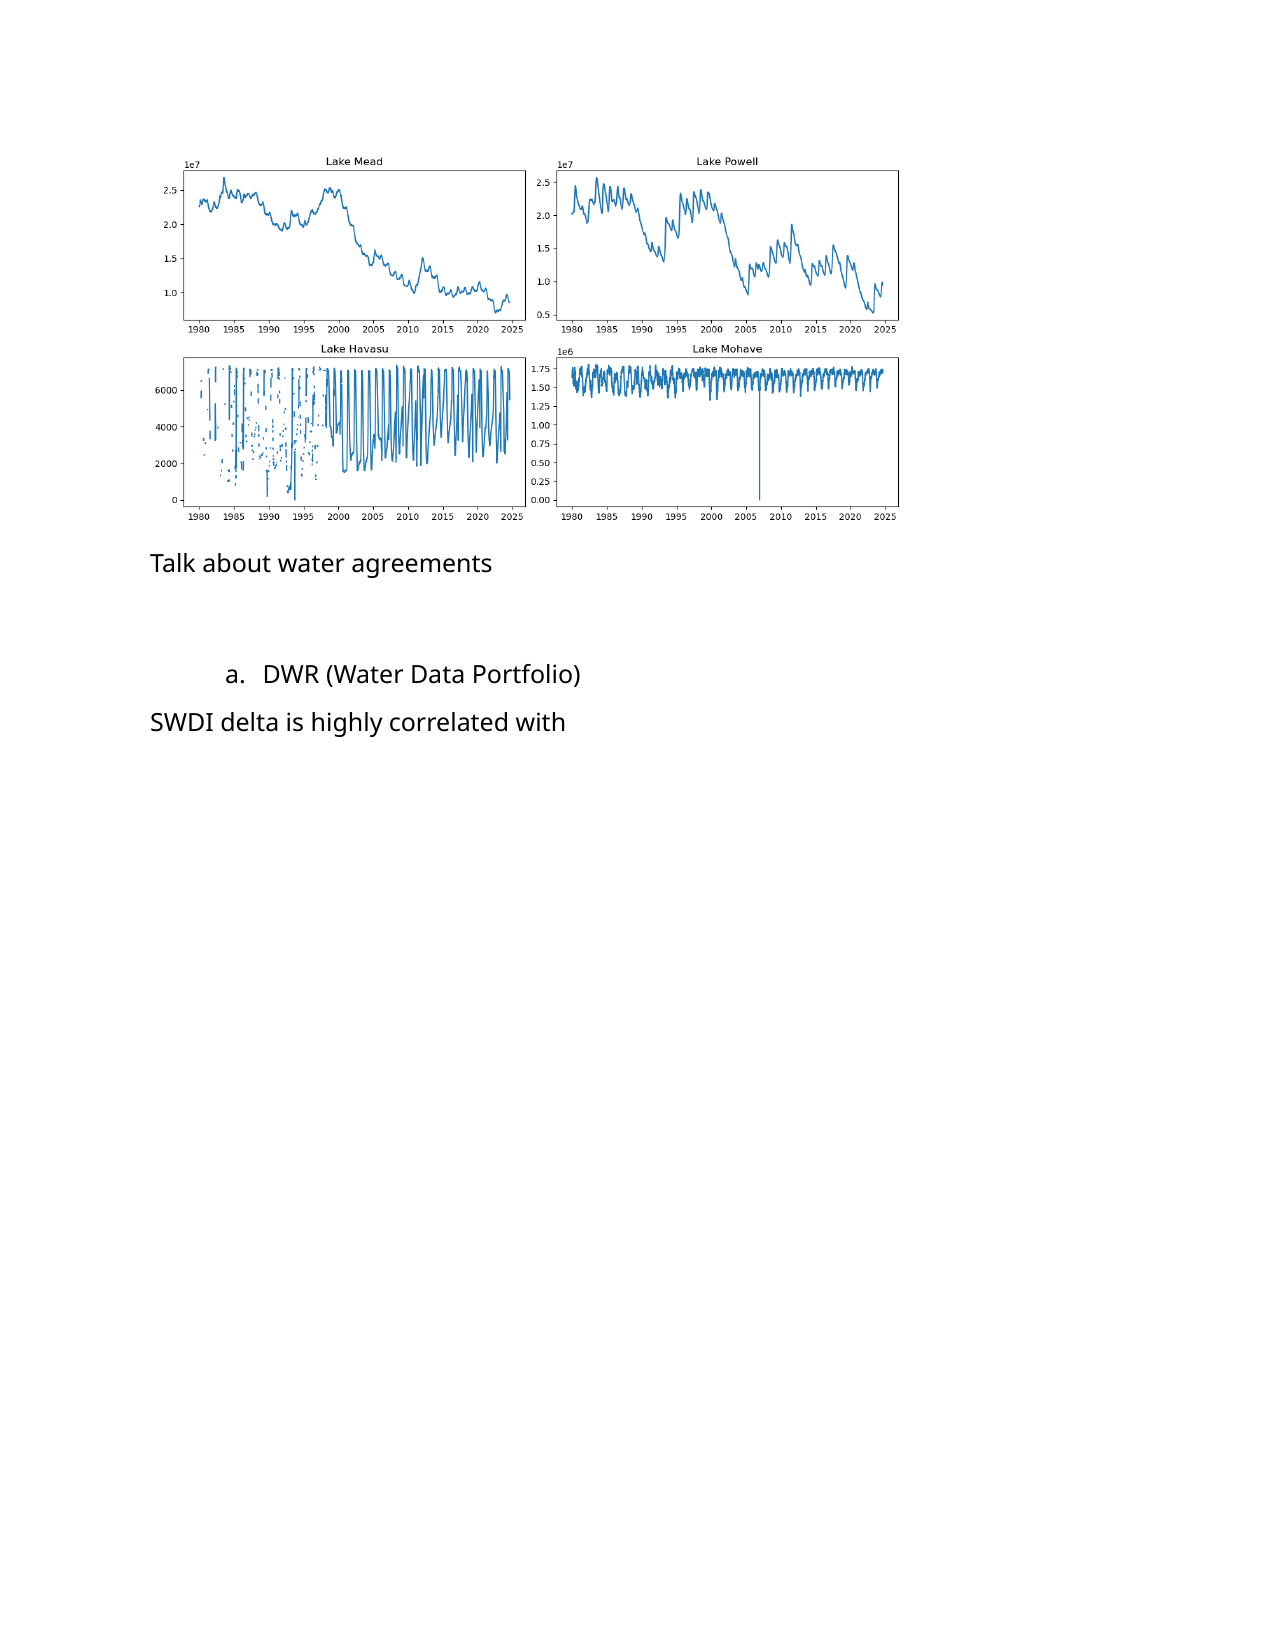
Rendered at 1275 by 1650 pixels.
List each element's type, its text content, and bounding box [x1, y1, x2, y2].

subtitle DWR (Water Data Portfolio) [225, 657, 1125, 691]
text Talk about water agreements [150, 545, 1125, 579]
text SWDI delta is highly correlated with [150, 704, 1125, 738]
picture [150, 150, 903, 524]
